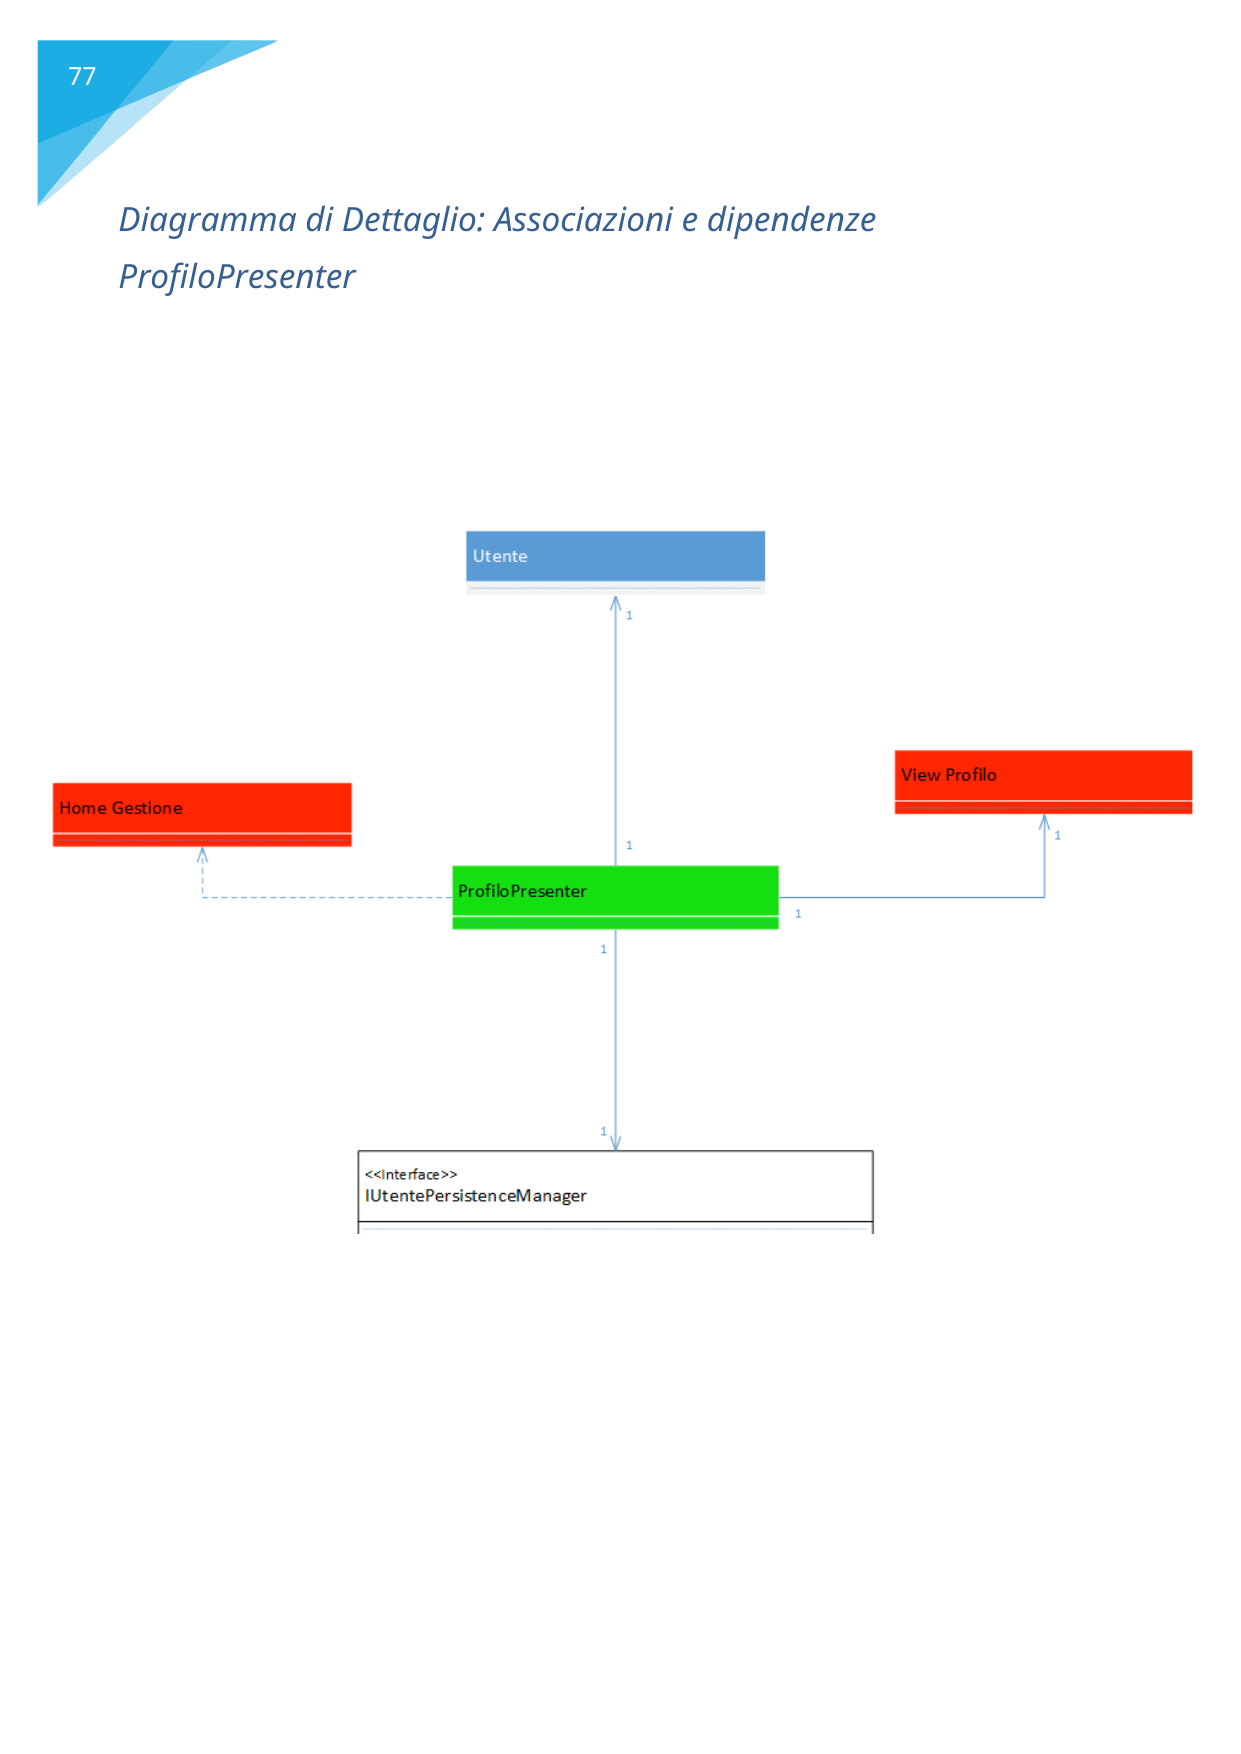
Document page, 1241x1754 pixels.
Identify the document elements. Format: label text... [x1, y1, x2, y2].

text Diagramma di Dettaglio: Associazioni e dipendenze ProfiloPresenter [118, 196, 1122, 298]
picture [37, 40, 279, 209]
picture [48, 529, 1191, 1233]
